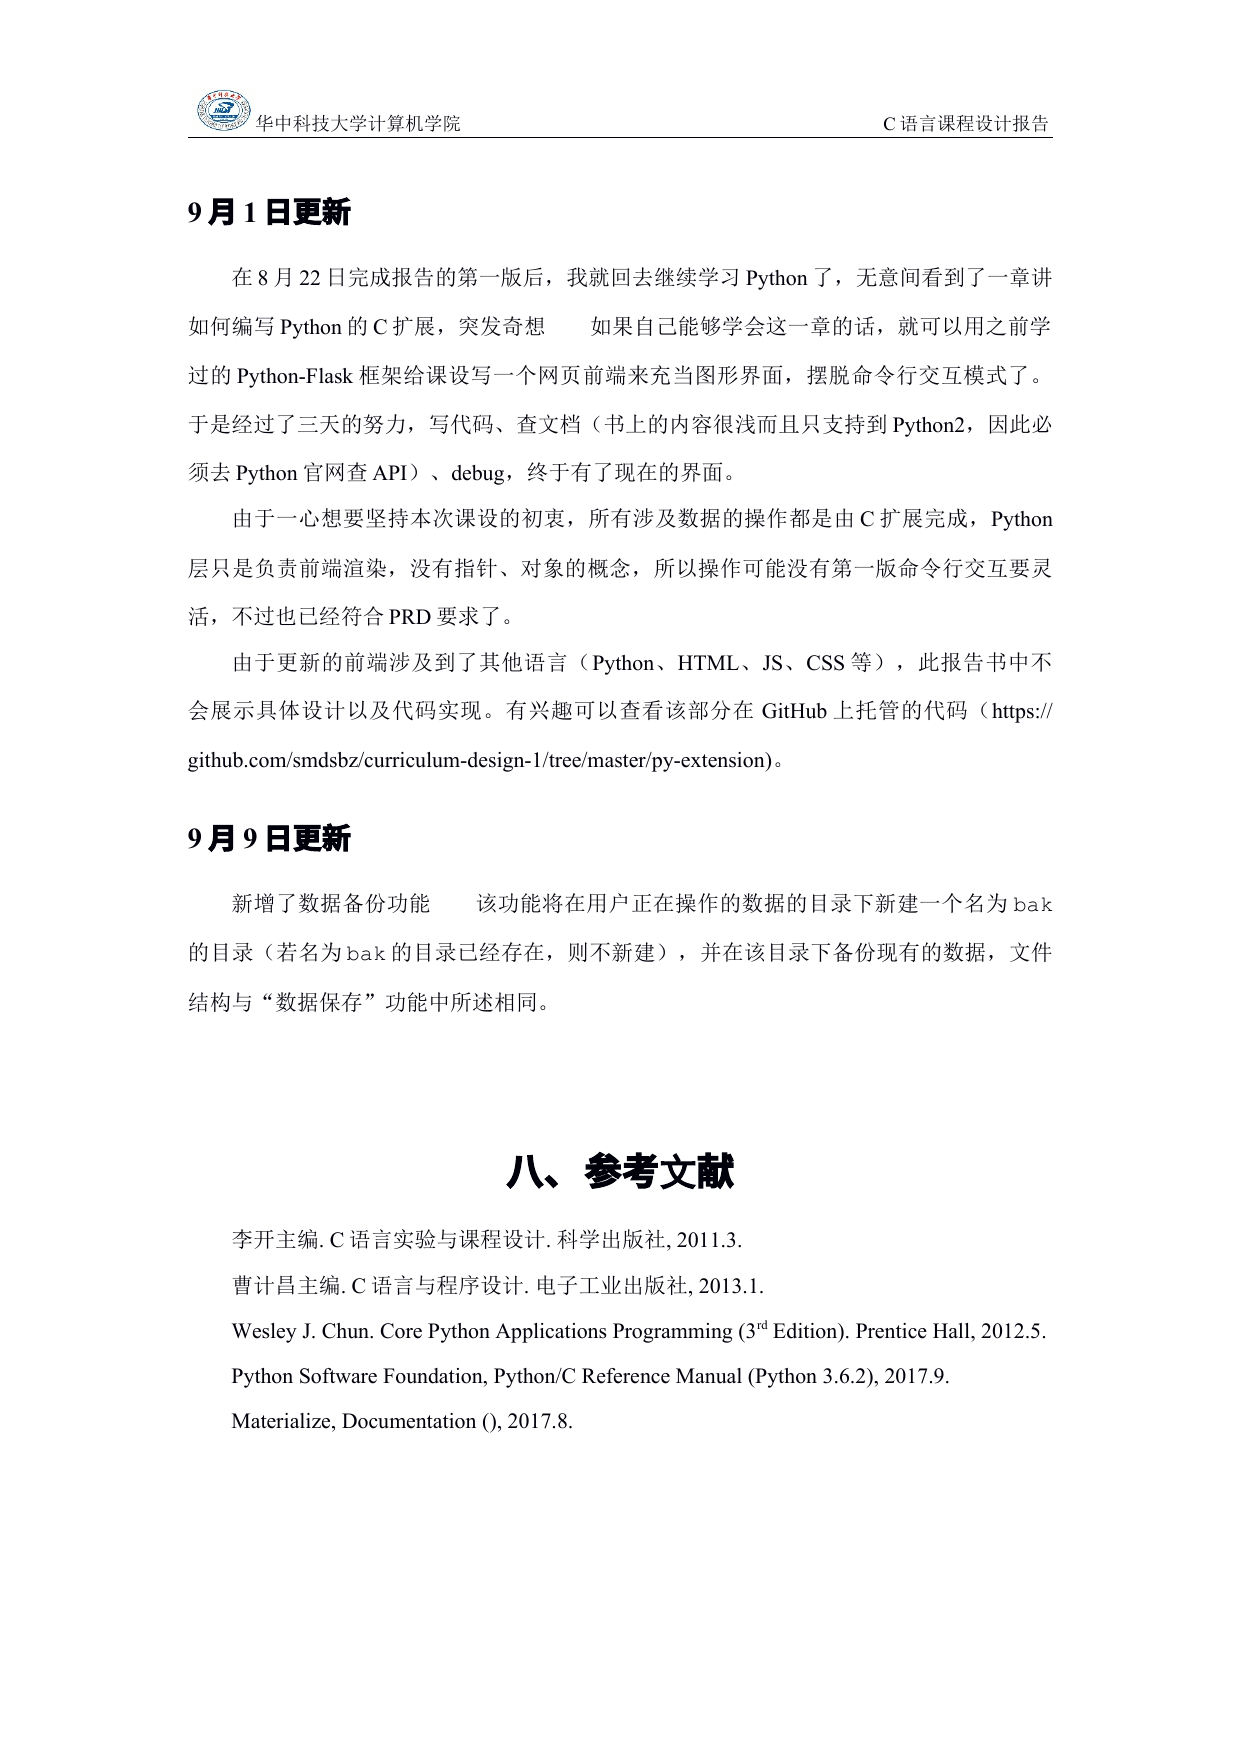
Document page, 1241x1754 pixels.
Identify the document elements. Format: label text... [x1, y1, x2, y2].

text 由于一心想要坚持本次课设的初衷，所有涉及数据的操作都是由C扩展完成，Python层只是负责前端渲染，没有指针、对象的概念，所以操作可能没有第一版命令行交互要灵活，不过也已经符合PRD要求了。 [187, 502, 1053, 632]
picture [191, 88, 255, 131]
text 在8月22日完成报告的第一版后，我就回去继续学习Python了，无意间看到了一章讲如何编写Python的C扩展，突发奇想——如果自己能够学会这一章的话，就可以用之前学过的Python-Flask框架给课设写一个网页前端来充当图形界面，摆脱命令行交互模式了。于是经过了三天的努力，写代码、查文档（书上的内容很浅而且只支持到Python2，因此必须去Python官网查API）、debug，终于有了现在的界面。 [187, 261, 1053, 488]
text 由于更新的前端涉及到了其他语言（Python、HTML、JS、CSS等），此报告书中不会展示具体设计以及代码实现。有兴趣可以查看该部分在GitHub上托管的代码（https://github.com/smdsbz/curriculum-design-1/tree/master/py-extension)。 [187, 645, 1053, 775]
text Wesley J. Chun. Core Python Applications Programming (3rd Edition). Prentice Hall, 2012.5. [187, 1314, 1053, 1347]
text Python Software Foundation, Python/C Reference Manual (Python 3.6.2), 2017.9. [187, 1359, 1053, 1392]
text 曹计昌主编. C语言与程序设计. 电子工业出版社, 2013.1. [187, 1268, 1053, 1301]
text 李开主编. C语言实验与课程设计. 科学出版社, 2011.3. [187, 1222, 1053, 1255]
subtitle 9月1日更新 [187, 178, 1053, 243]
subtitle 9月9日更新 [187, 805, 1053, 870]
text Materialize, Documentation (materializecss.com), 2017.8. [187, 1404, 1053, 1437]
title 参考文献 [187, 1136, 1053, 1201]
text 新增了数据备份功能——该功能将在用户正在操作的数据的目录下新建一个名为bak的目录（若名为bak的目录已经存在，则不新建），并在该目录下备份现有的数据，文件结构与“数据保存”功能中所述相同。 [187, 887, 1053, 1017]
